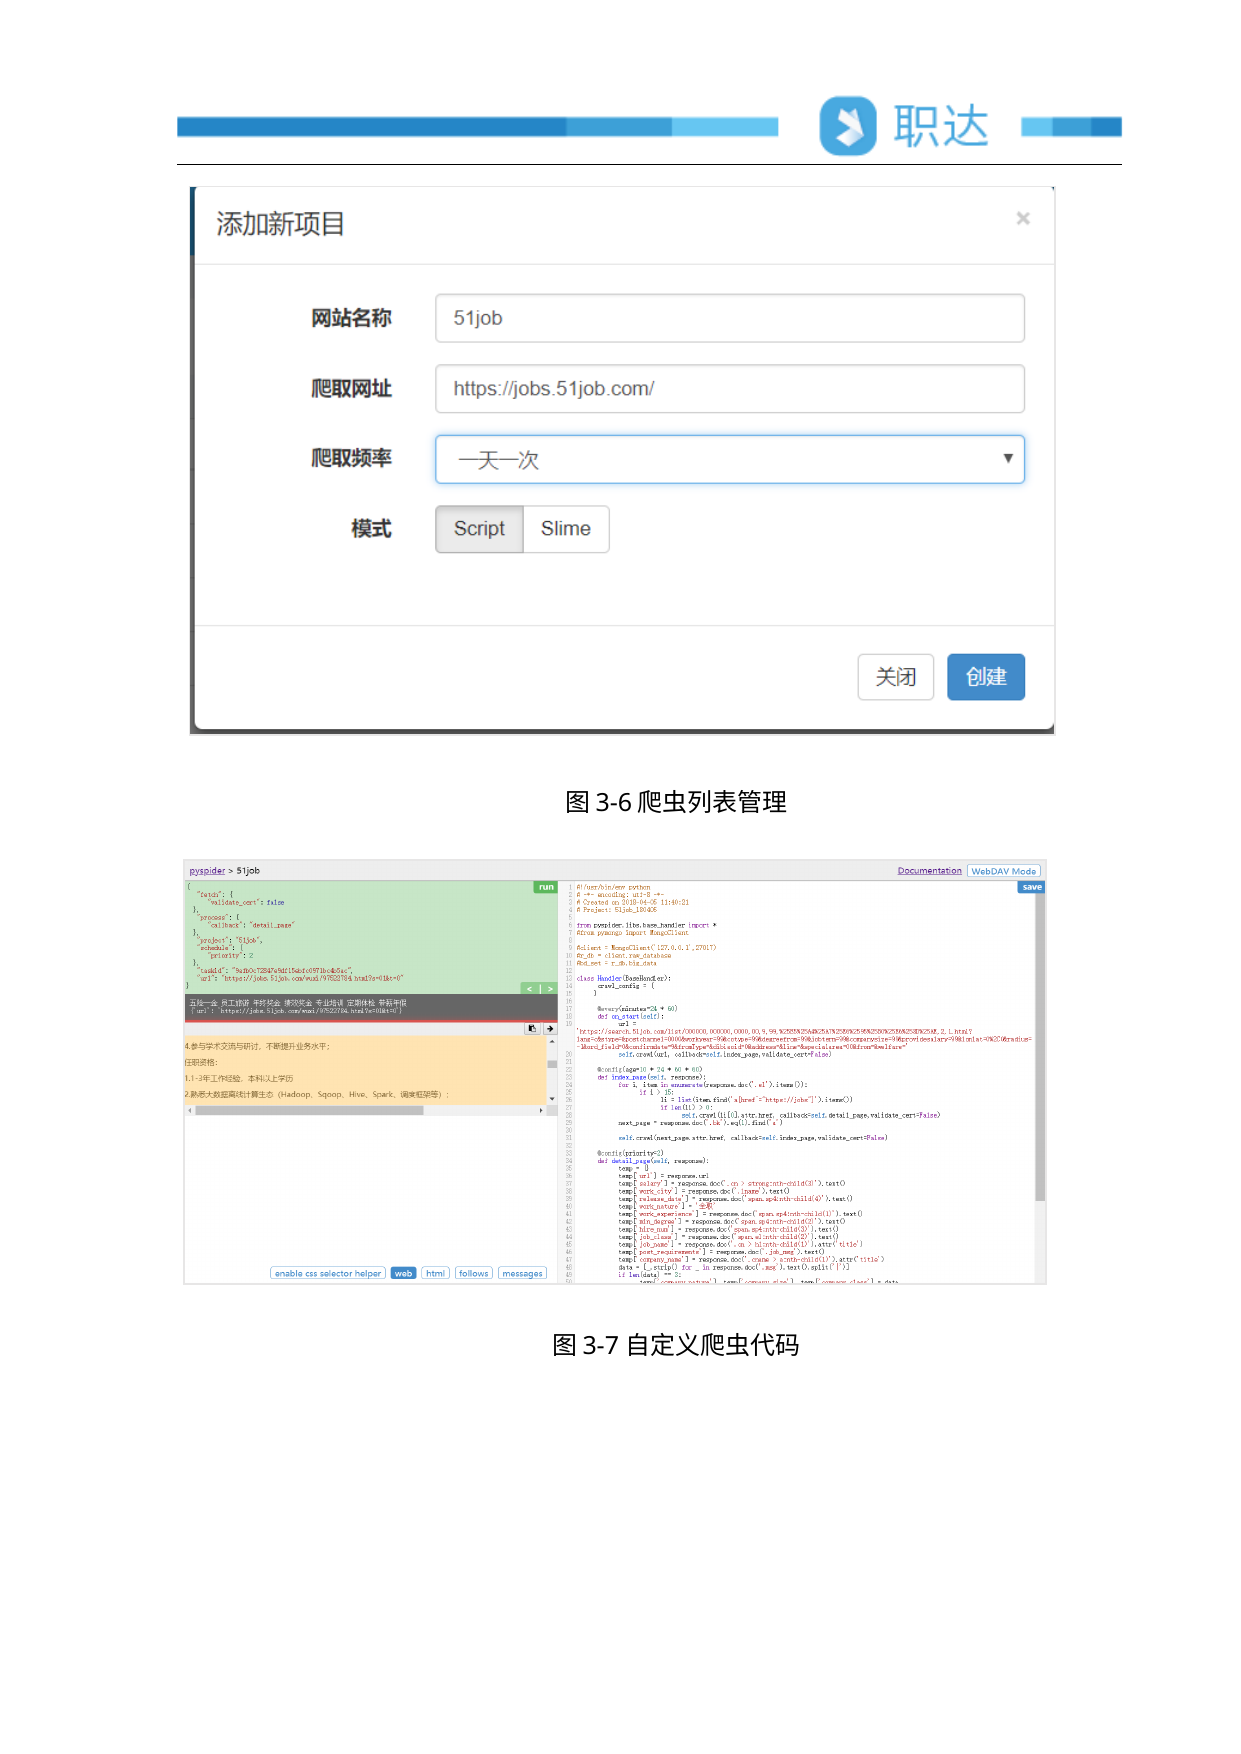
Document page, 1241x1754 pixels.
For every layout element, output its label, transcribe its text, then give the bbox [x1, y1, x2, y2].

picture [177, 88, 1123, 162]
picture [185, 861, 1045, 1283]
text 图3-7 自定义爬虫代码 [177, 1309, 1122, 1377]
picture [190, 187, 1054, 734]
text 图3-6爬虫列表管理 [177, 766, 1122, 834]
